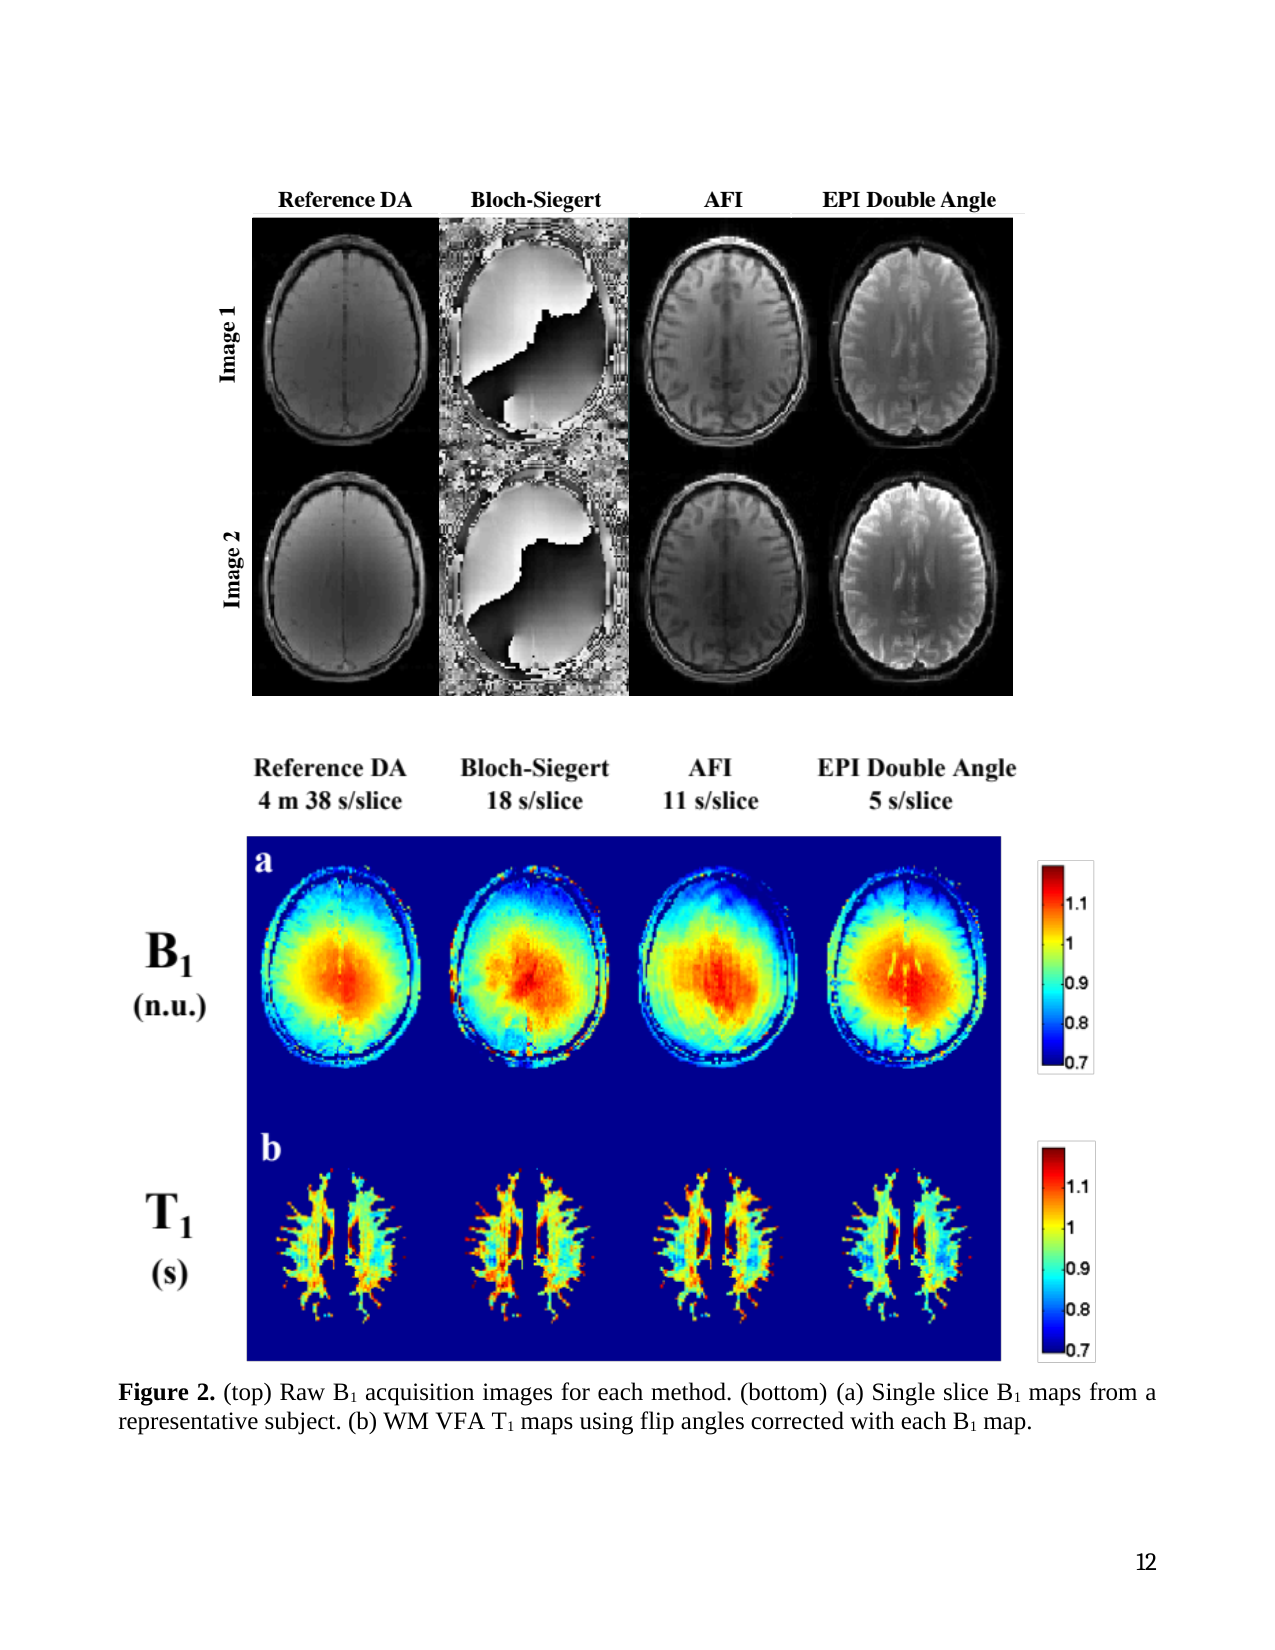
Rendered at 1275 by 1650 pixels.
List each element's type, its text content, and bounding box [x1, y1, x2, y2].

text Figure 2. (top) Raw B1 acquisition images for each method. (bottom) (a) Single slice B1 maps from a representative subject. (b) WM VFA T1 maps using flip angles corrected with each B1 map. [118, 1377, 1157, 1434]
